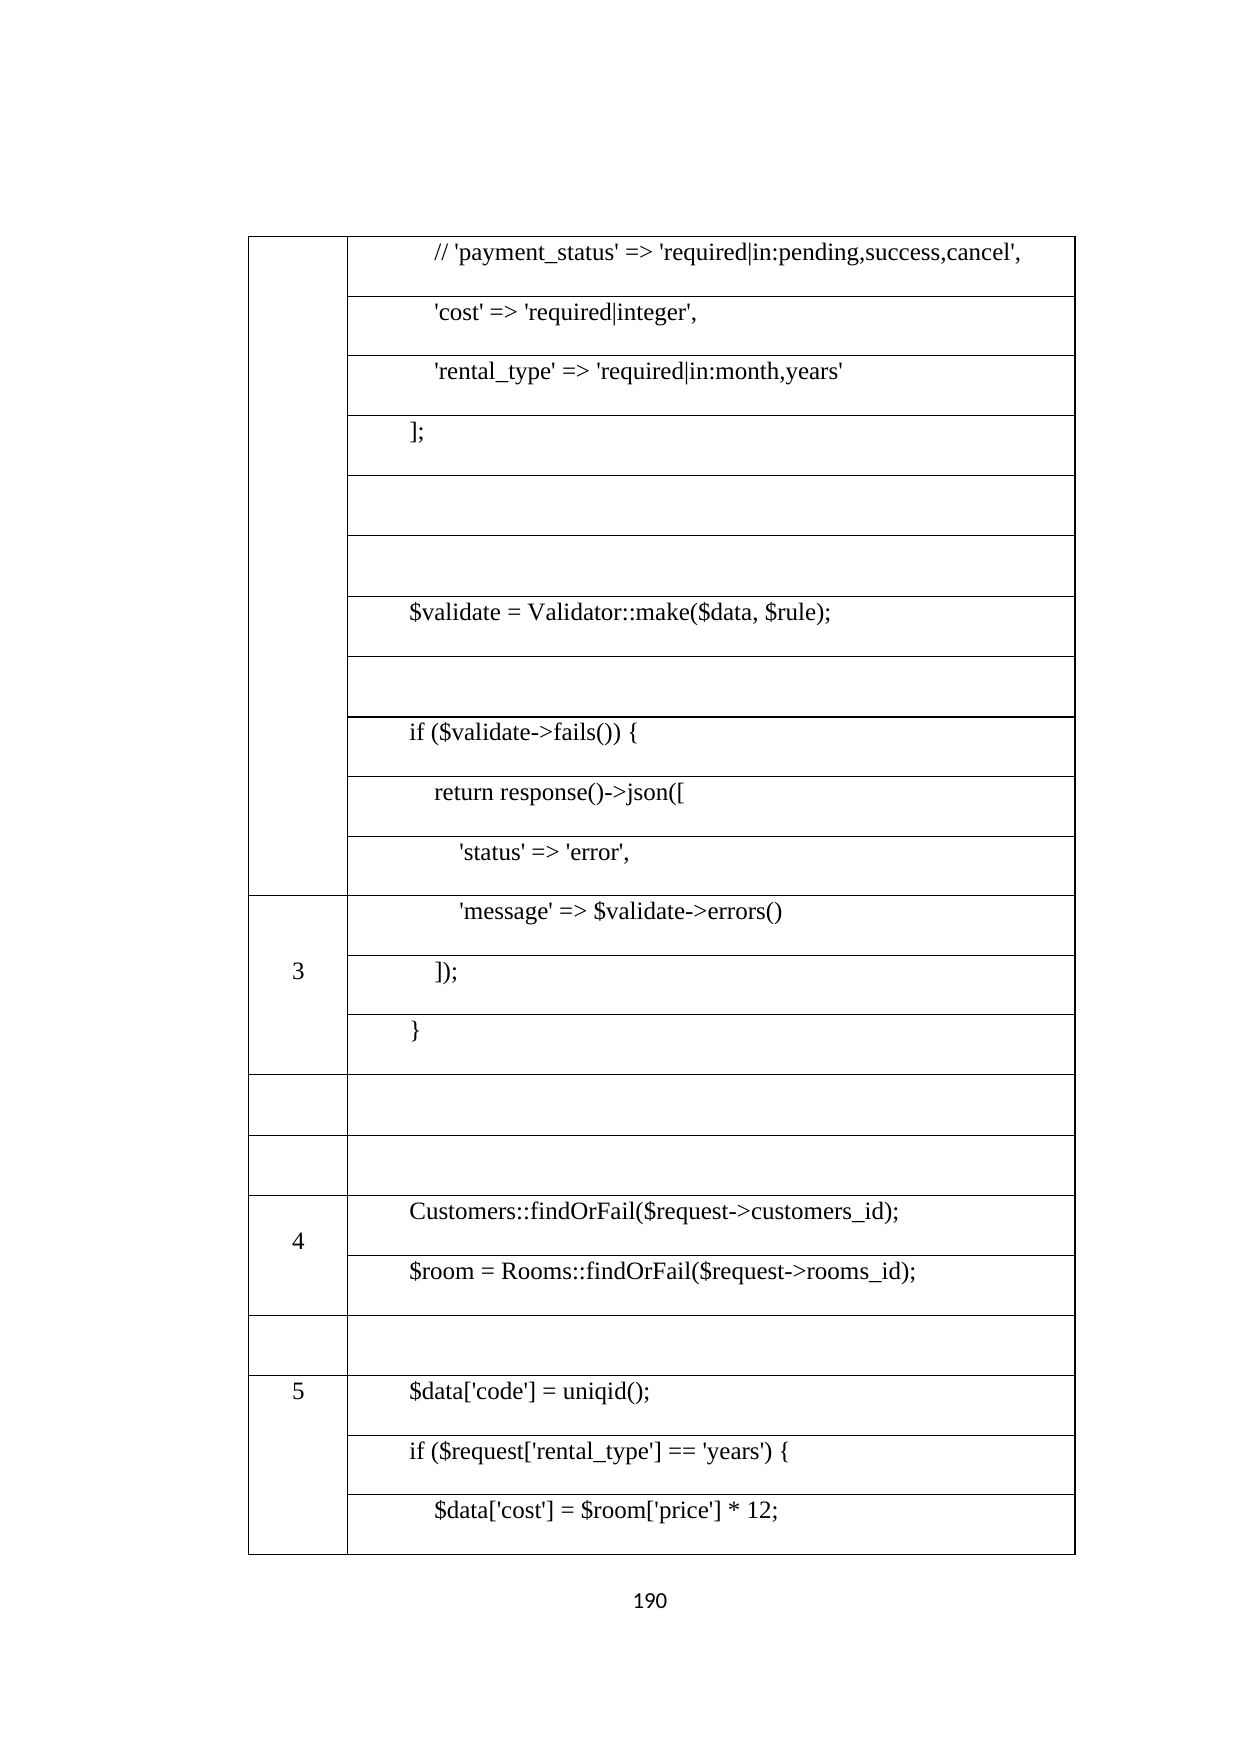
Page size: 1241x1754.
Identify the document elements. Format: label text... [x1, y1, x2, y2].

table_cell 'status' => 'error', [348, 837, 1074, 895]
table_cell [348, 1316, 1074, 1375]
table_cell [249, 1136, 347, 1195]
table_cell [249, 1075, 347, 1134]
table_cell ]); [348, 956, 1074, 1014]
table_cell 'message' => $validate->errors() [348, 896, 1074, 955]
table_cell $validate = Validator::make($data, $rule); [348, 597, 1074, 656]
table_cell [249, 1316, 347, 1375]
table_cell Customers::findOrFail($request->customers_id); [348, 1196, 1074, 1255]
table_cell 'rental_type' => 'required|in:month,years' [348, 356, 1074, 415]
table_cell [348, 657, 1074, 716]
table_cell $data['cost'] = $room['price'] * 12; [348, 1495, 1074, 1554]
table_cell ]; [348, 416, 1074, 474]
table_cell 3 [249, 896, 347, 1074]
table_cell [348, 536, 1074, 596]
table_cell [348, 1075, 1074, 1134]
table_cell // 'payment_status' => 'required|in:pending,success,cancel', [348, 237, 1074, 296]
table_cell 5 [249, 1376, 347, 1554]
table_cell [348, 1136, 1074, 1195]
table_cell if ($request['rental_type'] == 'years') { [348, 1436, 1074, 1494]
table_cell if ($validate->fails()) { [348, 718, 1074, 776]
table_cell return response()->json([ [348, 777, 1074, 836]
table_cell 'cost' => 'required|integer', [348, 297, 1074, 355]
table_cell $room = Rooms::findOrFail($request->rooms_id); [348, 1256, 1074, 1314]
table_cell } [348, 1015, 1074, 1074]
table_cell $data['code'] = uniqid(); [348, 1376, 1074, 1435]
table_cell 4 [249, 1196, 347, 1314]
table_cell [348, 476, 1074, 535]
